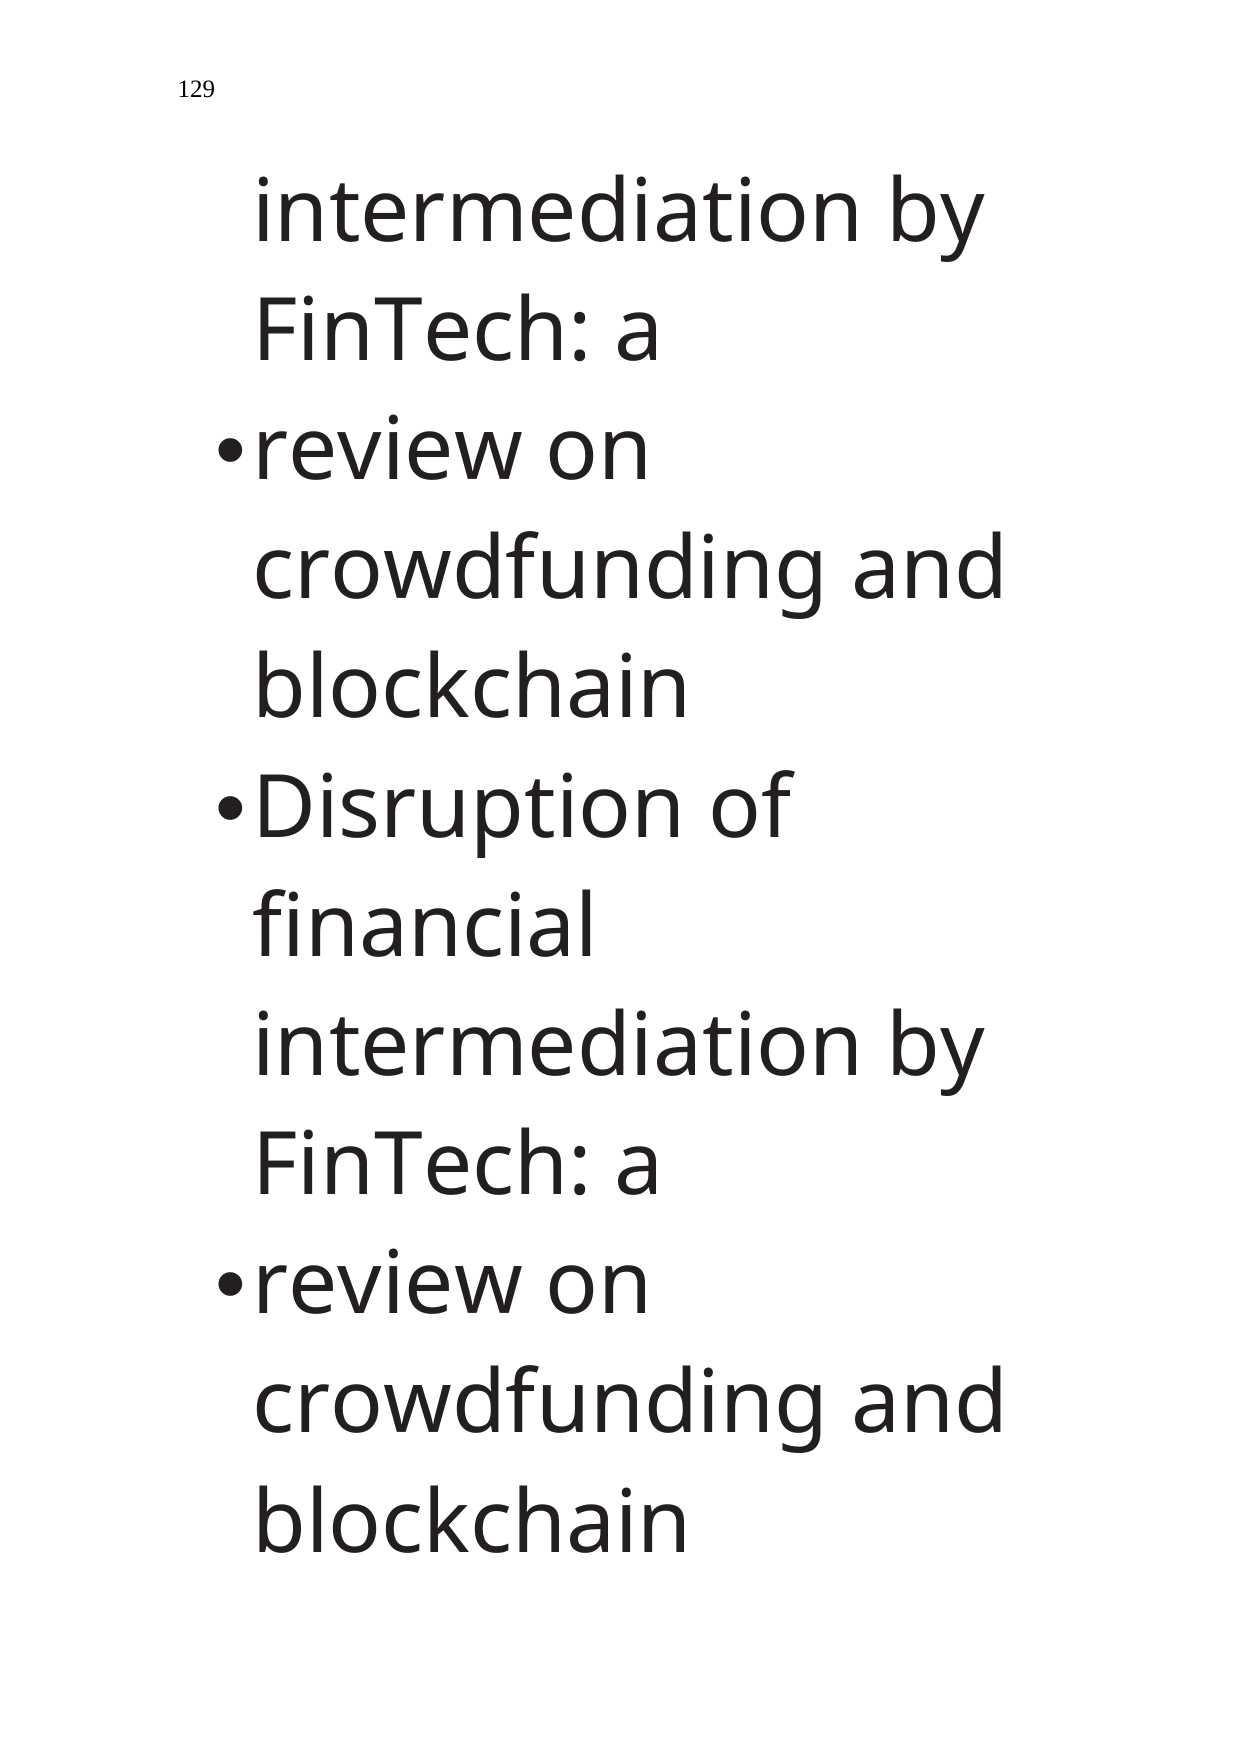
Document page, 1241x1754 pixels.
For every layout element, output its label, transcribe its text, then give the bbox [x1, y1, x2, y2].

list Disruption of ﬁnancial intermediation by FinTech: a [215, 148, 1122, 386]
list Disruption of ﬁnancial intermediation by FinTech: a [215, 743, 1122, 1220]
list review on crowdfunding and blockchain [215, 1220, 1122, 1578]
list review on crowdfunding and blockchain [215, 386, 1122, 743]
